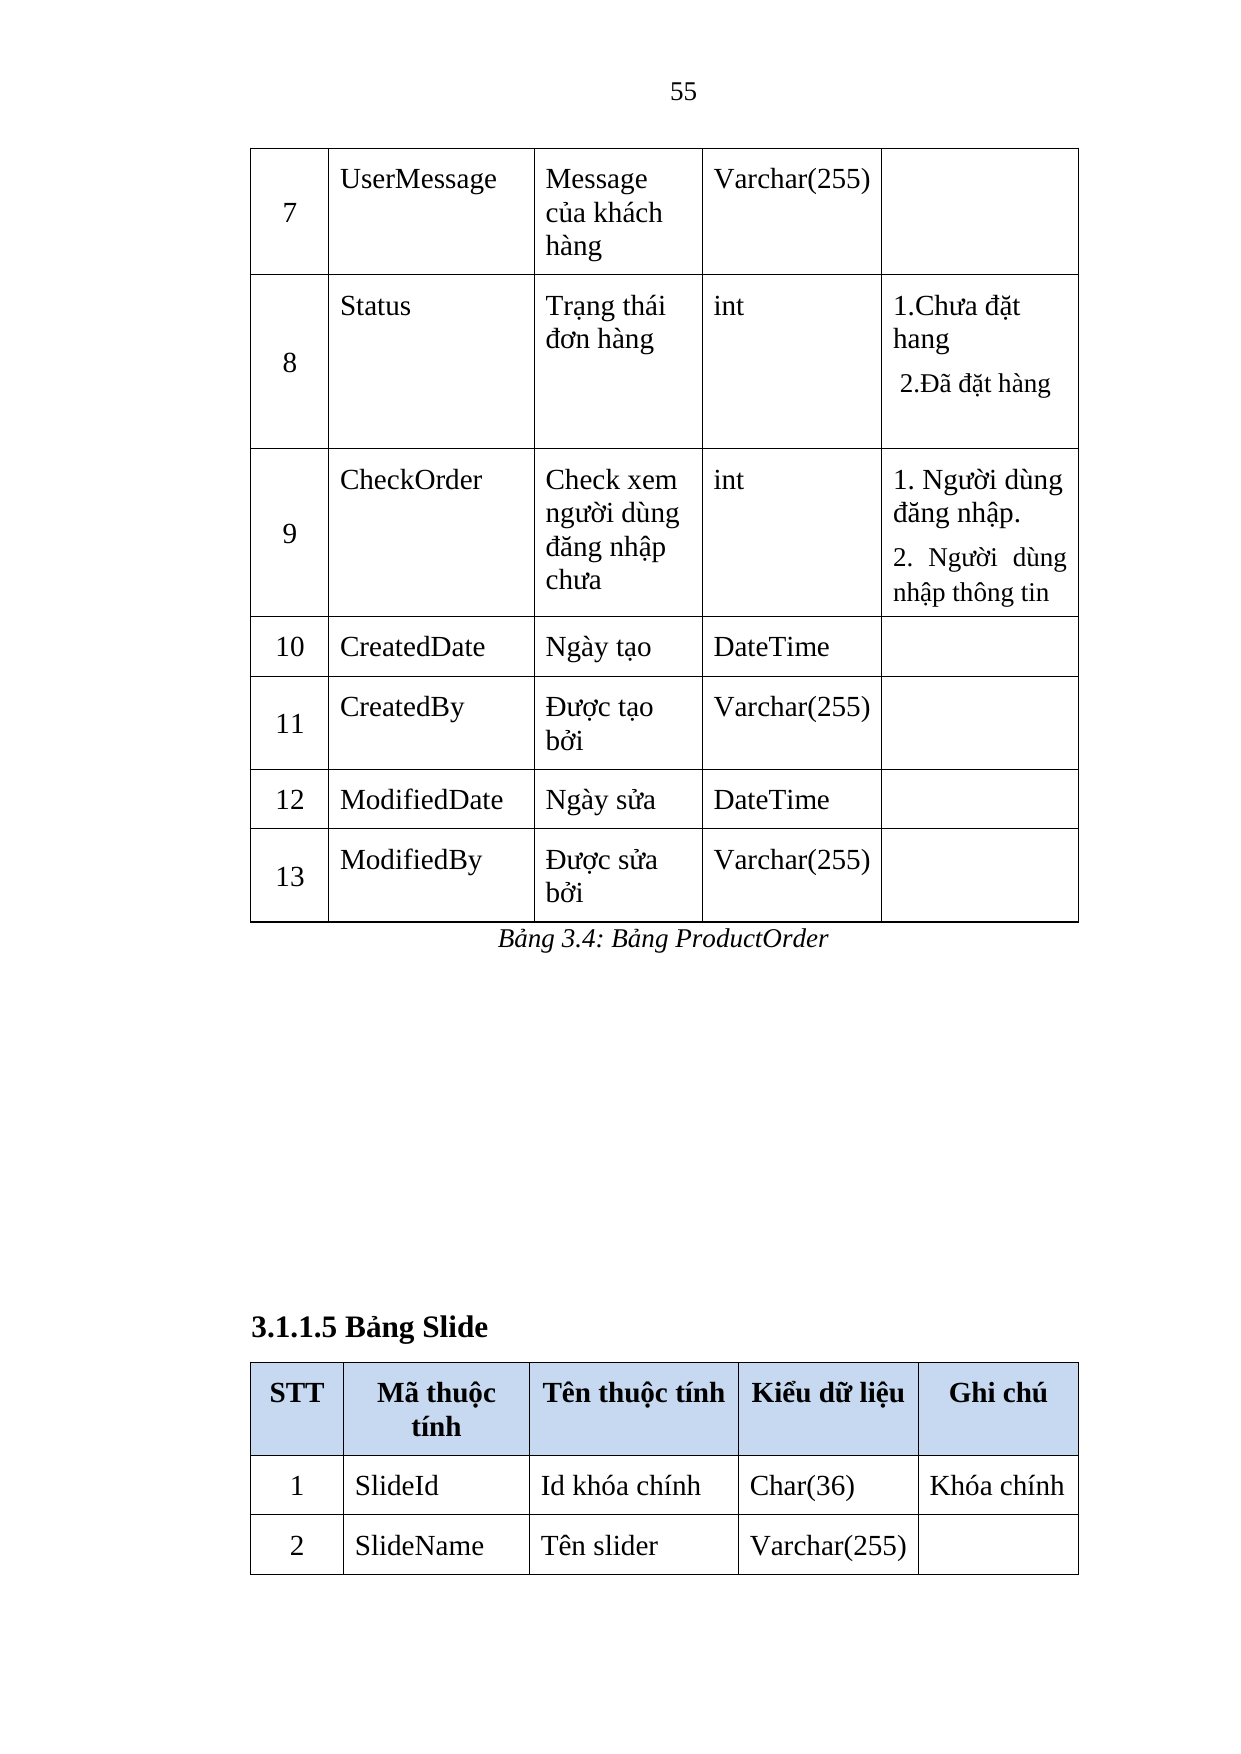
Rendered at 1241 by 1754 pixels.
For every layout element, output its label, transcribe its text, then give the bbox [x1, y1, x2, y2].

table_cell UserMessage [329, 149, 534, 274]
table_cell [882, 829, 1078, 921]
table_cell CreatedBy [329, 677, 534, 769]
table_cell Trạng thái đơn hàng [535, 275, 702, 448]
table_cell ModifiedDate [329, 770, 534, 828]
table_cell 1. Người dùng đăng nhập. 2. Người dùng nhập thông tin [882, 449, 1078, 616]
table_cell CreatedDate [329, 617, 534, 676]
table_cell [882, 149, 1078, 274]
table_cell SlideId [344, 1456, 529, 1514]
table_cell 2 [251, 1515, 343, 1574]
table_cell 7 [251, 149, 328, 274]
table_cell 10 [251, 617, 328, 676]
table_header Tên thuộc tính [530, 1363, 738, 1455]
table_cell Ngày sửa [535, 770, 702, 828]
table_header Ghi chú [919, 1363, 1078, 1455]
table_cell int [703, 449, 881, 616]
table_cell Status [329, 275, 534, 448]
table_header STT [251, 1363, 343, 1455]
table_cell Varchar(255) [703, 829, 881, 921]
table_cell SlideName [344, 1515, 529, 1574]
table_cell Id khóa chính [530, 1456, 738, 1514]
table_cell 1.Chưa đặt hang 2.Đã đặt hàng [882, 275, 1078, 448]
table_cell CheckOrder [329, 449, 534, 616]
table_cell 11 [251, 677, 328, 769]
table_cell Được sửa bởi [535, 829, 702, 921]
table_cell Char(36) [739, 1456, 918, 1514]
table_cell ModifiedBy [329, 829, 534, 921]
table_cell Varchar(255) [703, 677, 881, 769]
table_cell [882, 617, 1078, 676]
table_cell [919, 1515, 1078, 1574]
table_header Mã thuộc tính [344, 1363, 529, 1455]
subtitle 3.1.1.5 Bảng Slide [251, 1308, 1122, 1344]
table_cell Varchar(255) [703, 149, 881, 274]
table_cell 9 [251, 449, 328, 616]
table_cell Được tạo bởi [535, 677, 702, 769]
table_cell Message của khách hàng [535, 149, 702, 274]
table_header Kiểu dữ liệu [739, 1363, 918, 1455]
table_cell DateTime [703, 770, 881, 828]
table_cell 8 [251, 275, 328, 448]
table_cell [882, 770, 1078, 828]
table_cell 1 [251, 1456, 343, 1514]
table_cell [882, 677, 1078, 769]
table_cell Check xem người dùng đăng nhập chưa [535, 449, 702, 616]
table_cell 13 [251, 829, 328, 921]
table_cell 12 [251, 770, 328, 828]
table_cell int [703, 275, 881, 448]
table_cell Varchar(255) [739, 1515, 918, 1574]
table_cell DateTime [703, 617, 881, 676]
table_cell Tên slider [530, 1515, 738, 1574]
table_cell Khóa chính [919, 1456, 1078, 1514]
text Bảng 3.4: Bảng ProductOrder [207, 922, 1122, 954]
table_cell Ngày tạo [535, 617, 702, 676]
